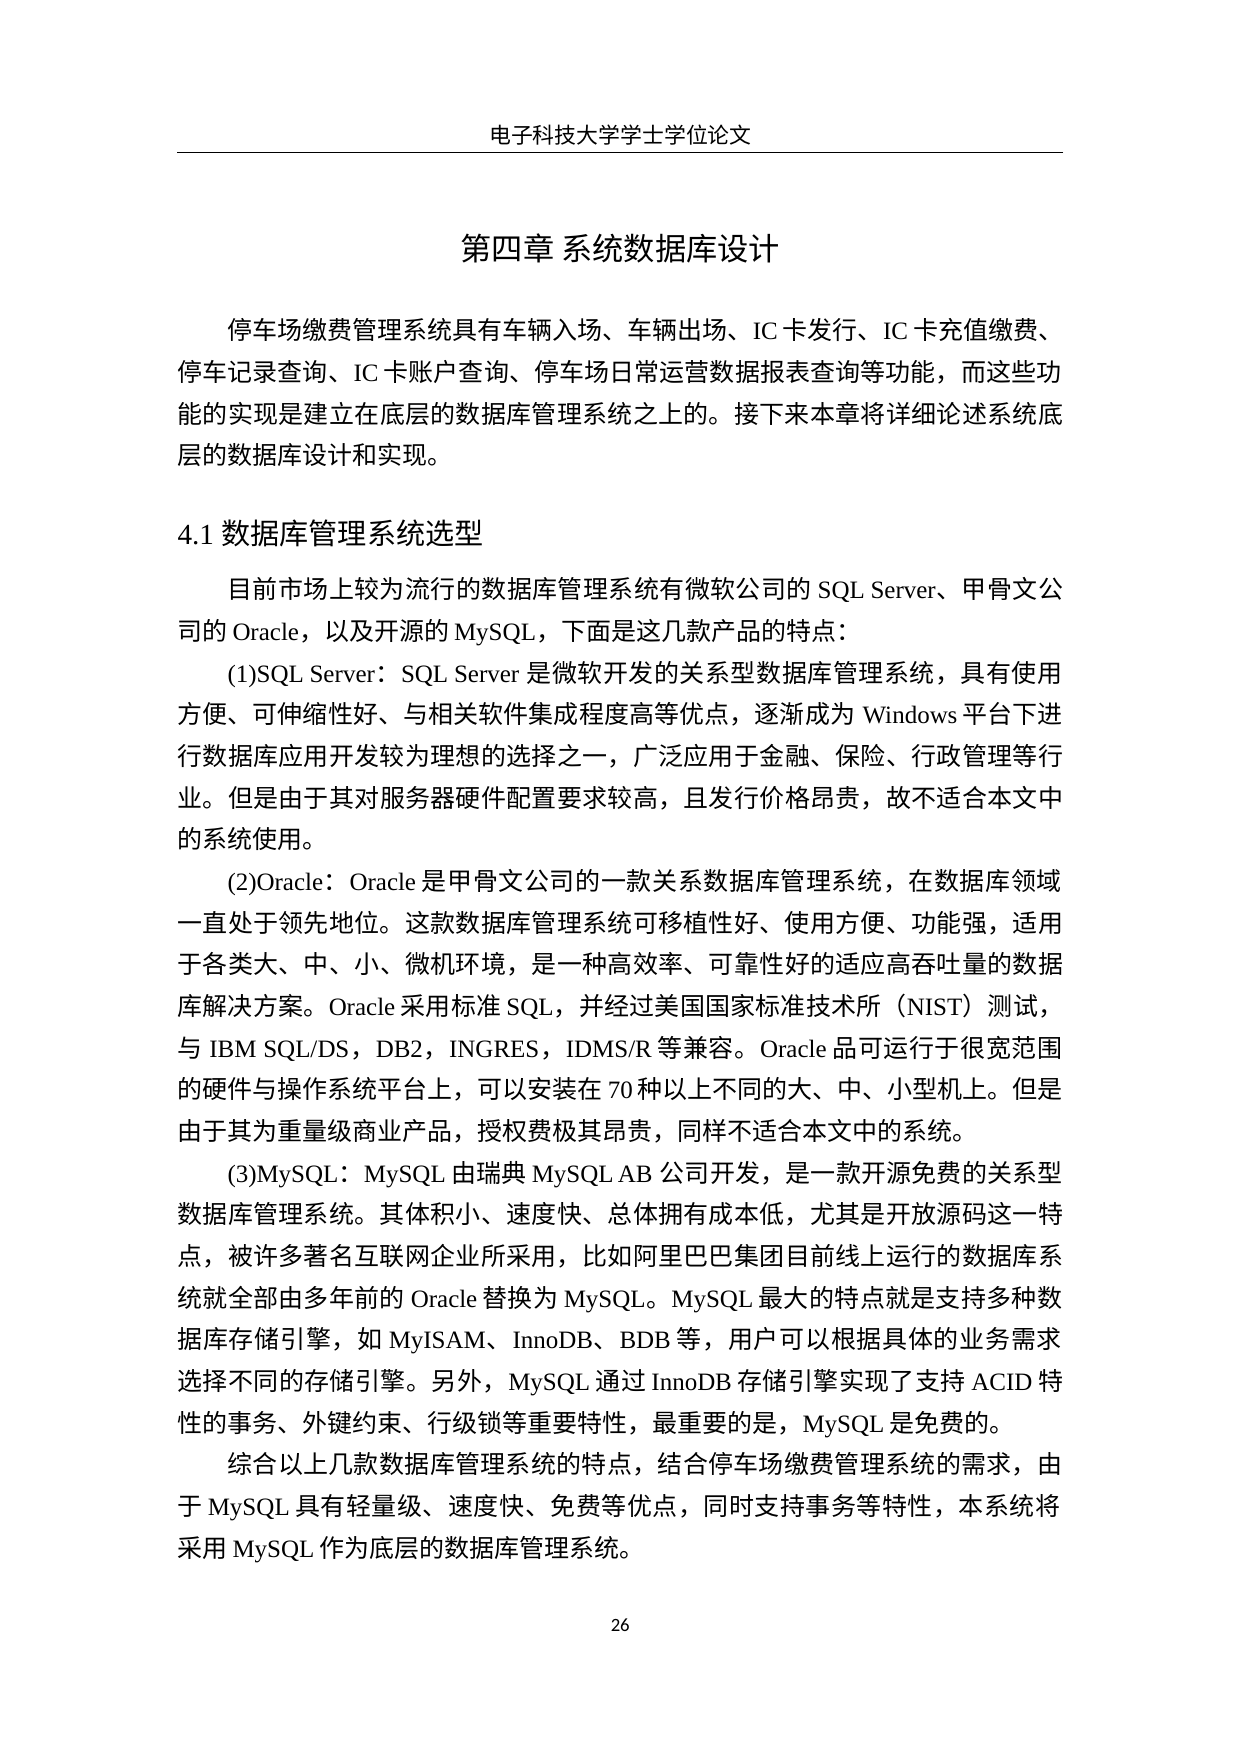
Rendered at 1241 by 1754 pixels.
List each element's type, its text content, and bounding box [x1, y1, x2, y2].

text 停车场缴费管理系统具有车辆入场、车辆出场、IC卡发行、IC卡充值缴费、停车记录查询、IC卡账户查询、停车场日常运营数据报表查询等功能，而这些功能的实现是建立在底层的数据库管理系统之上的。接下来本章将详细论述系统底层的数据库设计和实现。 [177, 306, 1063, 473]
text 第四章 系统数据库设计 [177, 227, 1063, 269]
text 目前市场上较为流行的数据库管理系统有微软公司的SQL Server、甲骨文公司的Oracle，以及开源的MySQL，下面是这几款产品的特点： [177, 565, 1063, 649]
text 4.1 数据库管理系统选型 [177, 511, 1063, 553]
text (1)SQL Server：SQL Server 是微软开发的关系型数据库管理系统，具有使用方便、可伸缩性好、与相关软件集成程度高等优点，逐渐成为Windows平台下进行数据库应用开发较为理想的选择之一，广泛应用于金融、保险、行政管理等行业。但是由于其对服务器硬件配置要求较高，且发行价格昂贵，故不适合本文中的系统使用。 [177, 649, 1063, 857]
text 综合以上几款数据库管理系统的特点，结合停车场缴费管理系统的需求，由于MySQL具有轻量级、速度快、免费等优点，同时支持事务等特性，本系统将采用MySQL作为底层的数据库管理系统。 [177, 1440, 1063, 1565]
text (2)Oracle：Oracle是甲骨文公司的一款关系数据库管理系统，在数据库领域一直处于领先地位。这款数据库管理系统可移植性好、使用方便、功能强，适用于各类大、中、小、微机环境，是一种高效率、可靠性好的适应高吞吐量的数据库解决方案。Oracle采用标准SQL，并经过美国国家标准技术所（NIST）测试，与 IBM SQL/DS，DB2，INGRES，IDMS/R等兼容。Oracle品可运行于很宽范围的硬件与操作系统平台上，可以安装在70种以上不同的大、中、小型机上。但是由于其为重量级商业产品，授权费极其昂贵，同样不适合本文中的系统。 [177, 857, 1063, 1149]
text (3)MySQL：MySQL由瑞典MySQL AB 公司开发，是一款开源免费的关系型数据库管理系统。其体积小、速度快、总体拥有成本低，尤其是开放源码这一特点，被许多著名互联网企业所采用，比如阿里巴巴集团目前线上运行的数据库系统就全部由多年前的Oracle替换为MySQL。MySQL最大的特点就是支持多种数据库存储引擎，如MyISAM、InnoDB、BDB等，用户可以根据具体的业务需求选择不同的存储引擎。另外，MySQL通过InnoDB存储引擎实现了支持ACID特性的事务、外键约束、行级锁等重要特性，最重要的是，MySQL是免费的。 [177, 1149, 1063, 1440]
